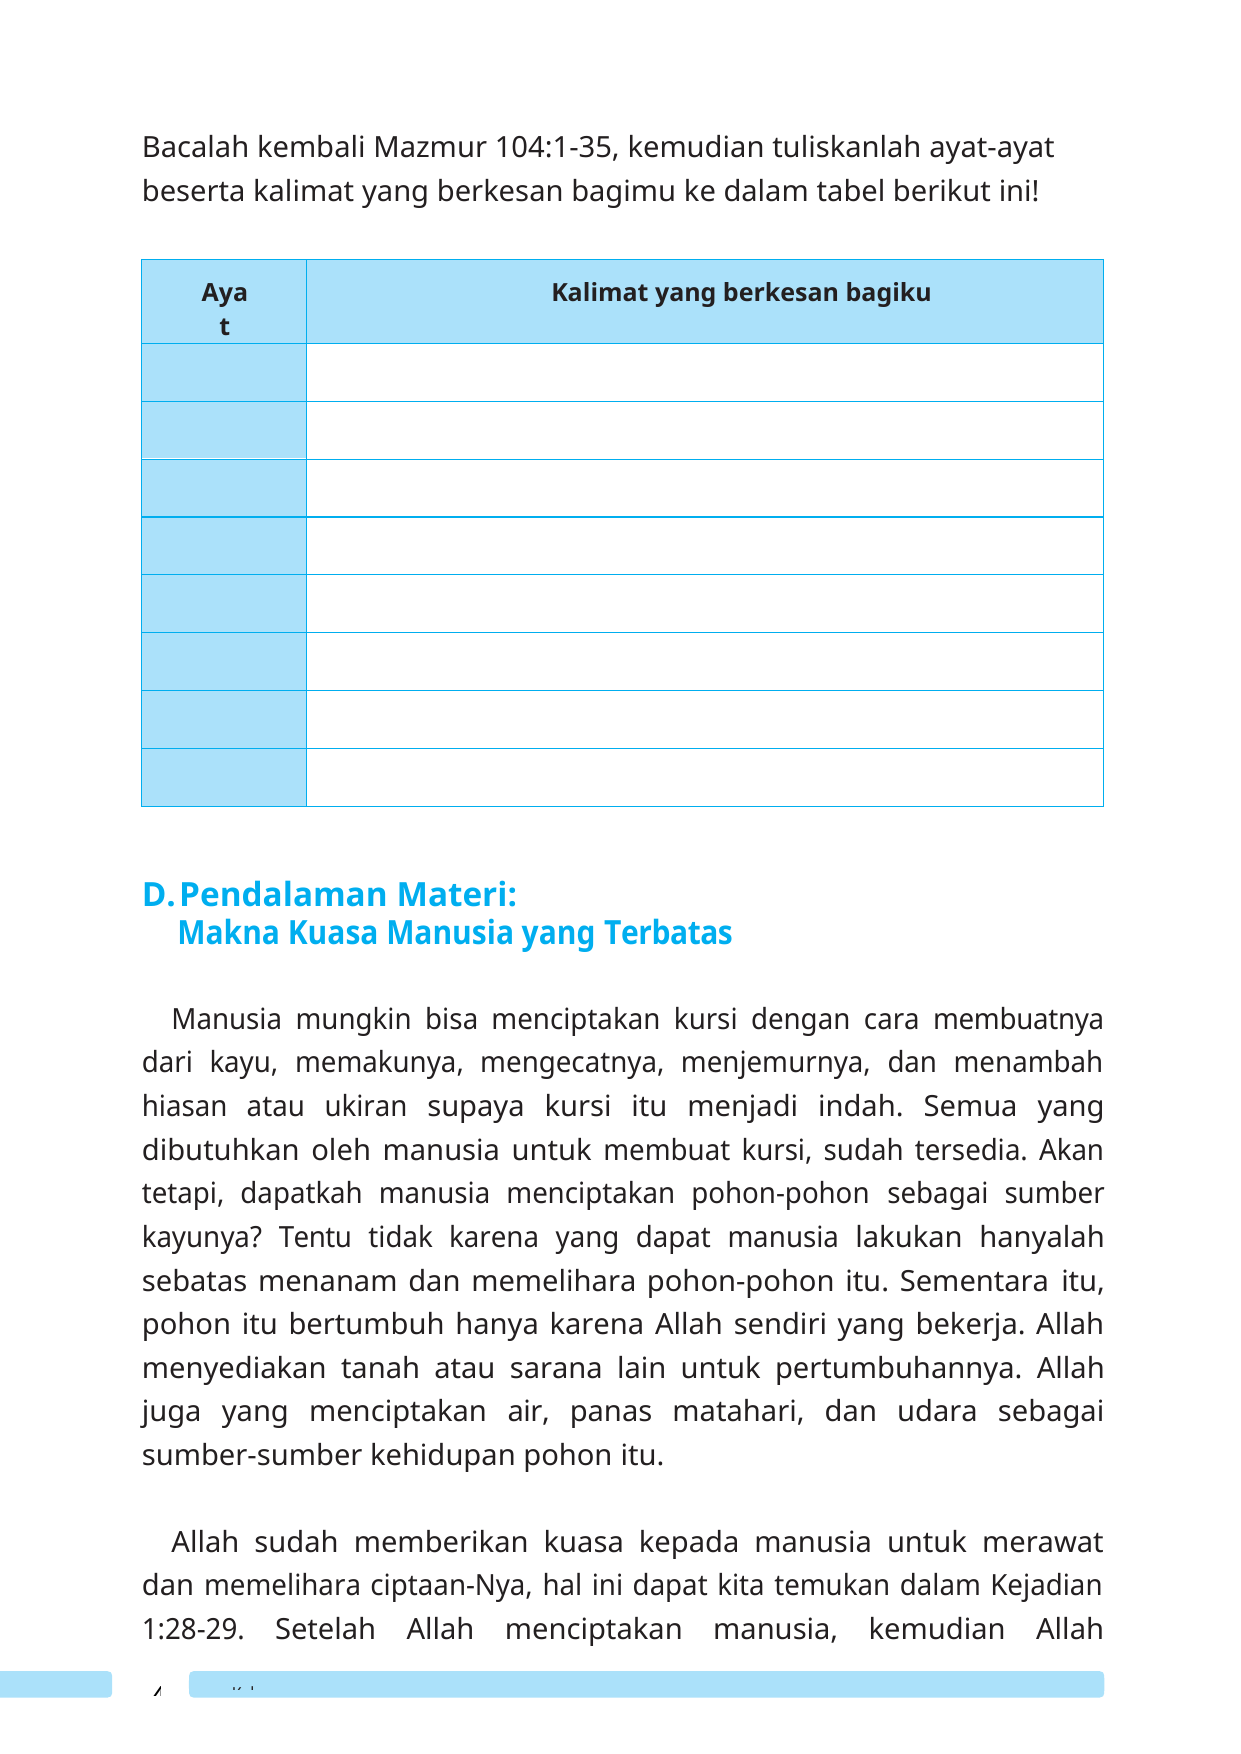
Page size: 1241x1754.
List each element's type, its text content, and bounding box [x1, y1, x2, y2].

table_cell [142, 633, 306, 690]
table_cell [142, 402, 306, 458]
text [142, 1521, 1105, 1648]
text Manusia mungkin bisa menciptakan kursi dengan cara membuatnya dari kayu, memakunya, mengecatnya, menjemurnya, dan menambah hiasan atau ukiran supaya kursi itu menjadi indah. Semua yang dibutuhkan oleh manusia untuk membuat kursi, sudah tersedia. Akan tetapi, dapatkah manusia menciptakan pohon-pohon sebagai sumber kayunya? Tentu tidak karena yang dapat manusia lakukan hanyalah sebatas menanam dan memelihara pohon-pohon itu. Sementara itu, pohon itu bertumbuh hanya karena Allah sendiri yang bekerja. Allah menyediakan tanah atau sarana lain untuk pertumbuhannya. Allah juga yang menciptakan air, panas matahari, dan udara sebagai sumber-sumber kehidupan pohon itu. [142, 998, 1105, 1474]
text Bacalah kembali Mazmur 104:1-35, kemudian tuliskanlah ayat-ayat beserta kalimat yang berkesan bagimu ke dalam tabel berikut ini! [142, 126, 1106, 210]
table_cell [142, 691, 306, 748]
table_cell [307, 691, 1103, 748]
table_cell [307, 518, 1103, 574]
subtitle Pendalaman Materi: [142, 877, 1240, 913]
table_cell [307, 460, 1103, 516]
table_cell [307, 749, 1103, 806]
table_cell [307, 633, 1103, 690]
table_cell [142, 344, 306, 401]
table_cell [142, 749, 306, 806]
table_cell [307, 575, 1103, 632]
text Makna Kuasa Manusia yang Terbatas [177, 913, 1240, 952]
table_cell [142, 575, 306, 632]
table_cell [142, 518, 306, 574]
table_header Kalimat yang berkesan bagiku [307, 260, 1103, 343]
table_cell [307, 344, 1103, 401]
table_header Ayat [142, 260, 306, 343]
table_cell [307, 402, 1103, 458]
table_cell [142, 460, 306, 516]
